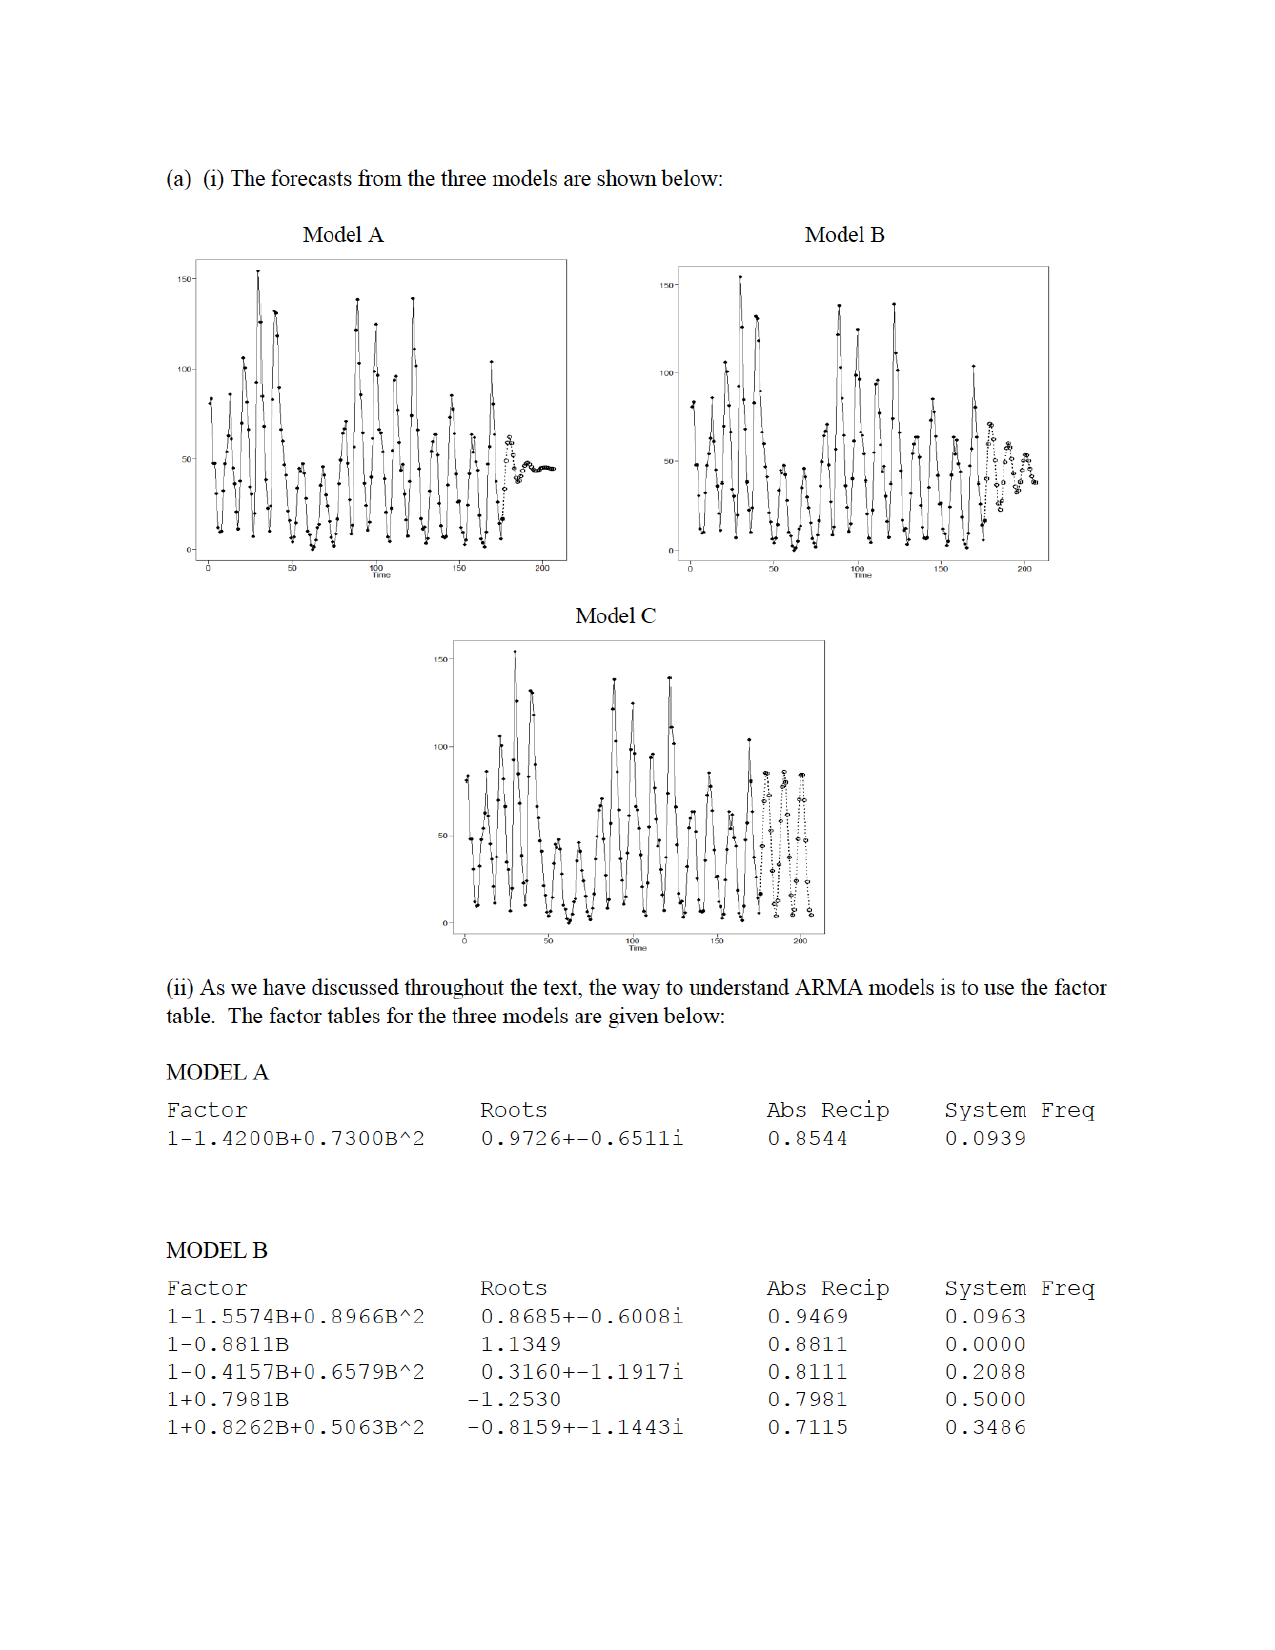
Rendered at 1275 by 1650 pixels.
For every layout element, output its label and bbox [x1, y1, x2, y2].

picture [150, 150, 1125, 1464]
